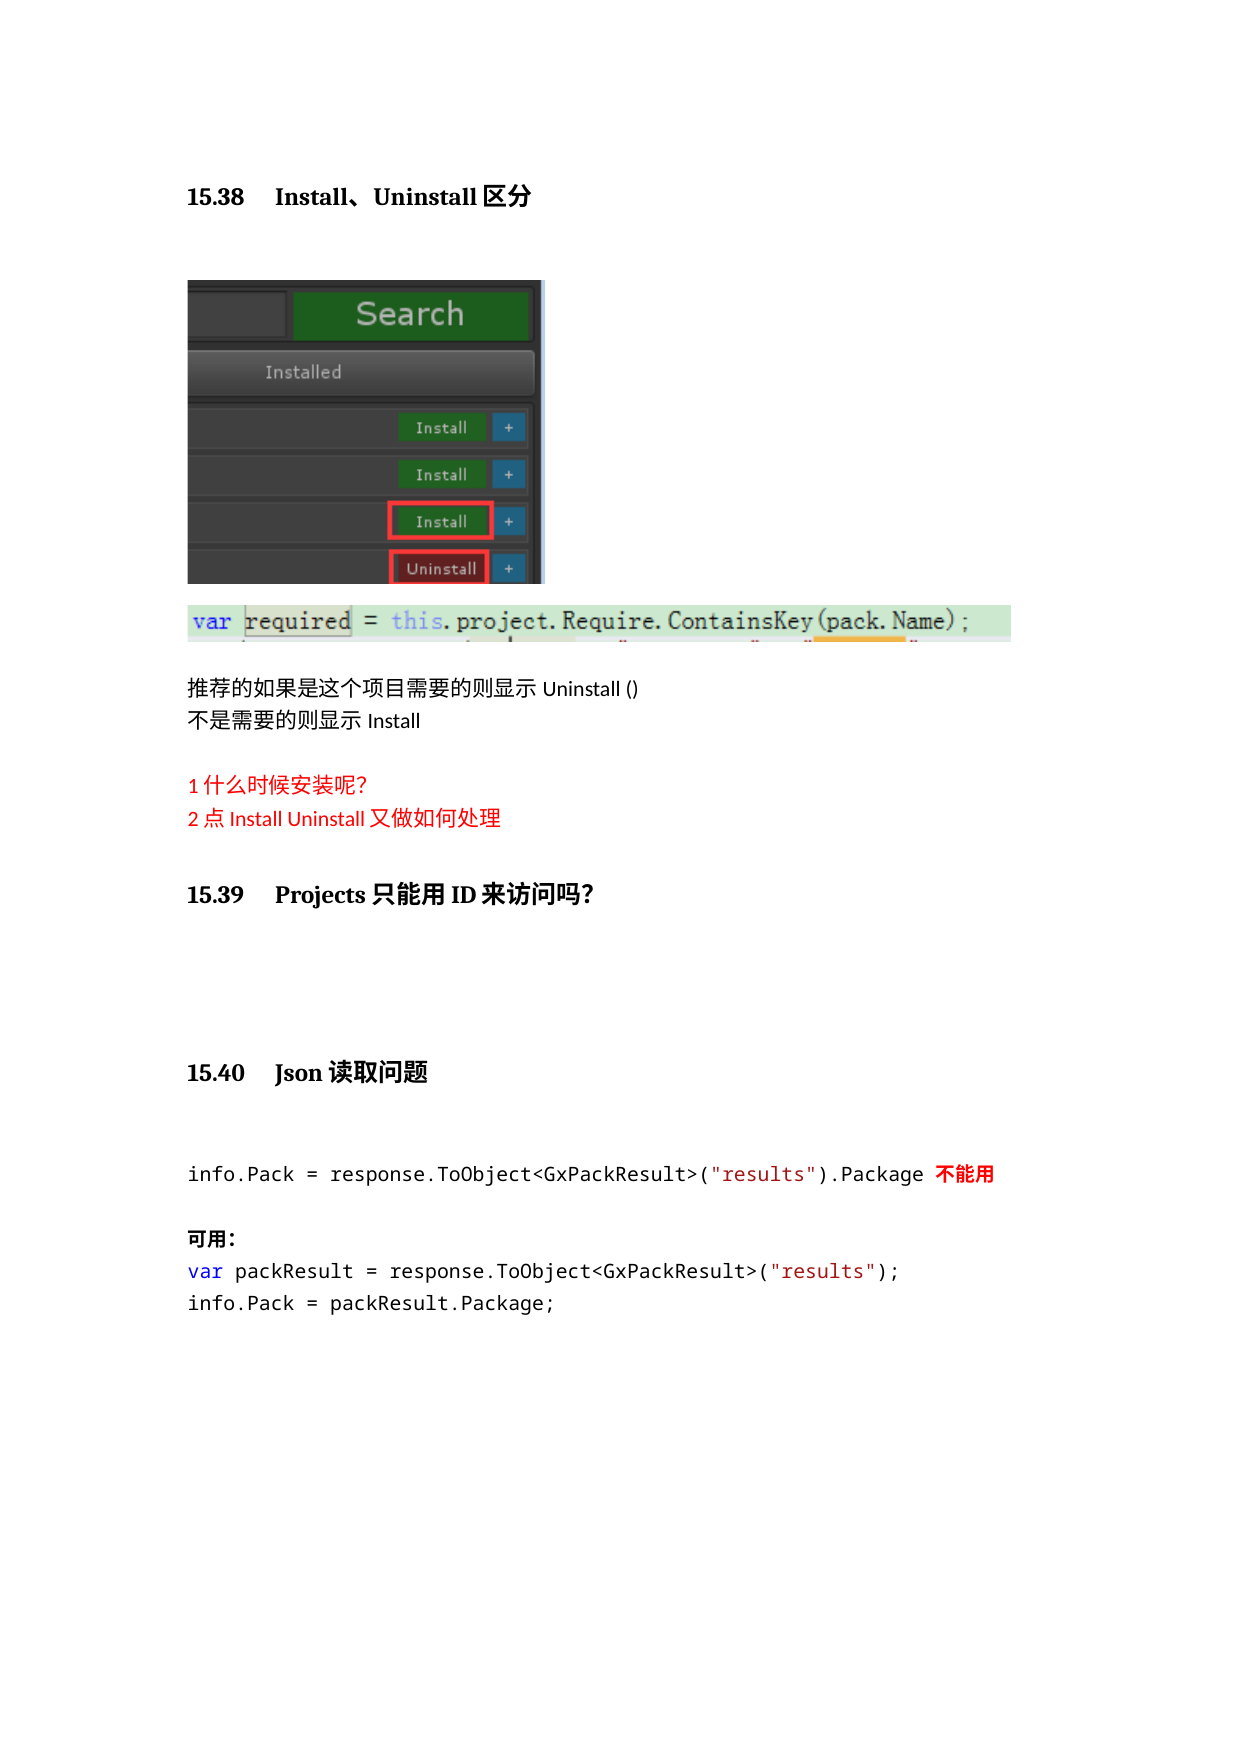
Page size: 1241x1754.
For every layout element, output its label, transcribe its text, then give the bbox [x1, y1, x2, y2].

text var packResult = response.ToObject<GxPackResult>("results"); [187, 1254, 1053, 1287]
picture [187, 605, 1011, 642]
text 不是需要的则显示 Install [187, 703, 1053, 736]
text 1什么时候安装呢？ [187, 768, 1053, 801]
text 可用： [187, 1222, 1053, 1254]
text 推荐的如果是这个项目需要的则显示 Uninstall () [187, 671, 1053, 703]
picture [187, 280, 546, 584]
subtitle Json读取问题 [187, 1038, 1053, 1103]
subtitle Install、Uninstall区分 [187, 162, 1053, 227]
text 2点Install Uninstall又做如何处理 [187, 801, 1053, 833]
subtitle Projects只能用ID来访问吗？ [187, 860, 1053, 925]
text info.Pack = packResult.Package; [187, 1287, 1053, 1319]
text info.Pack = response.ToObject<GxPackResult>("results").Package 不能用 [187, 1157, 1053, 1189]
